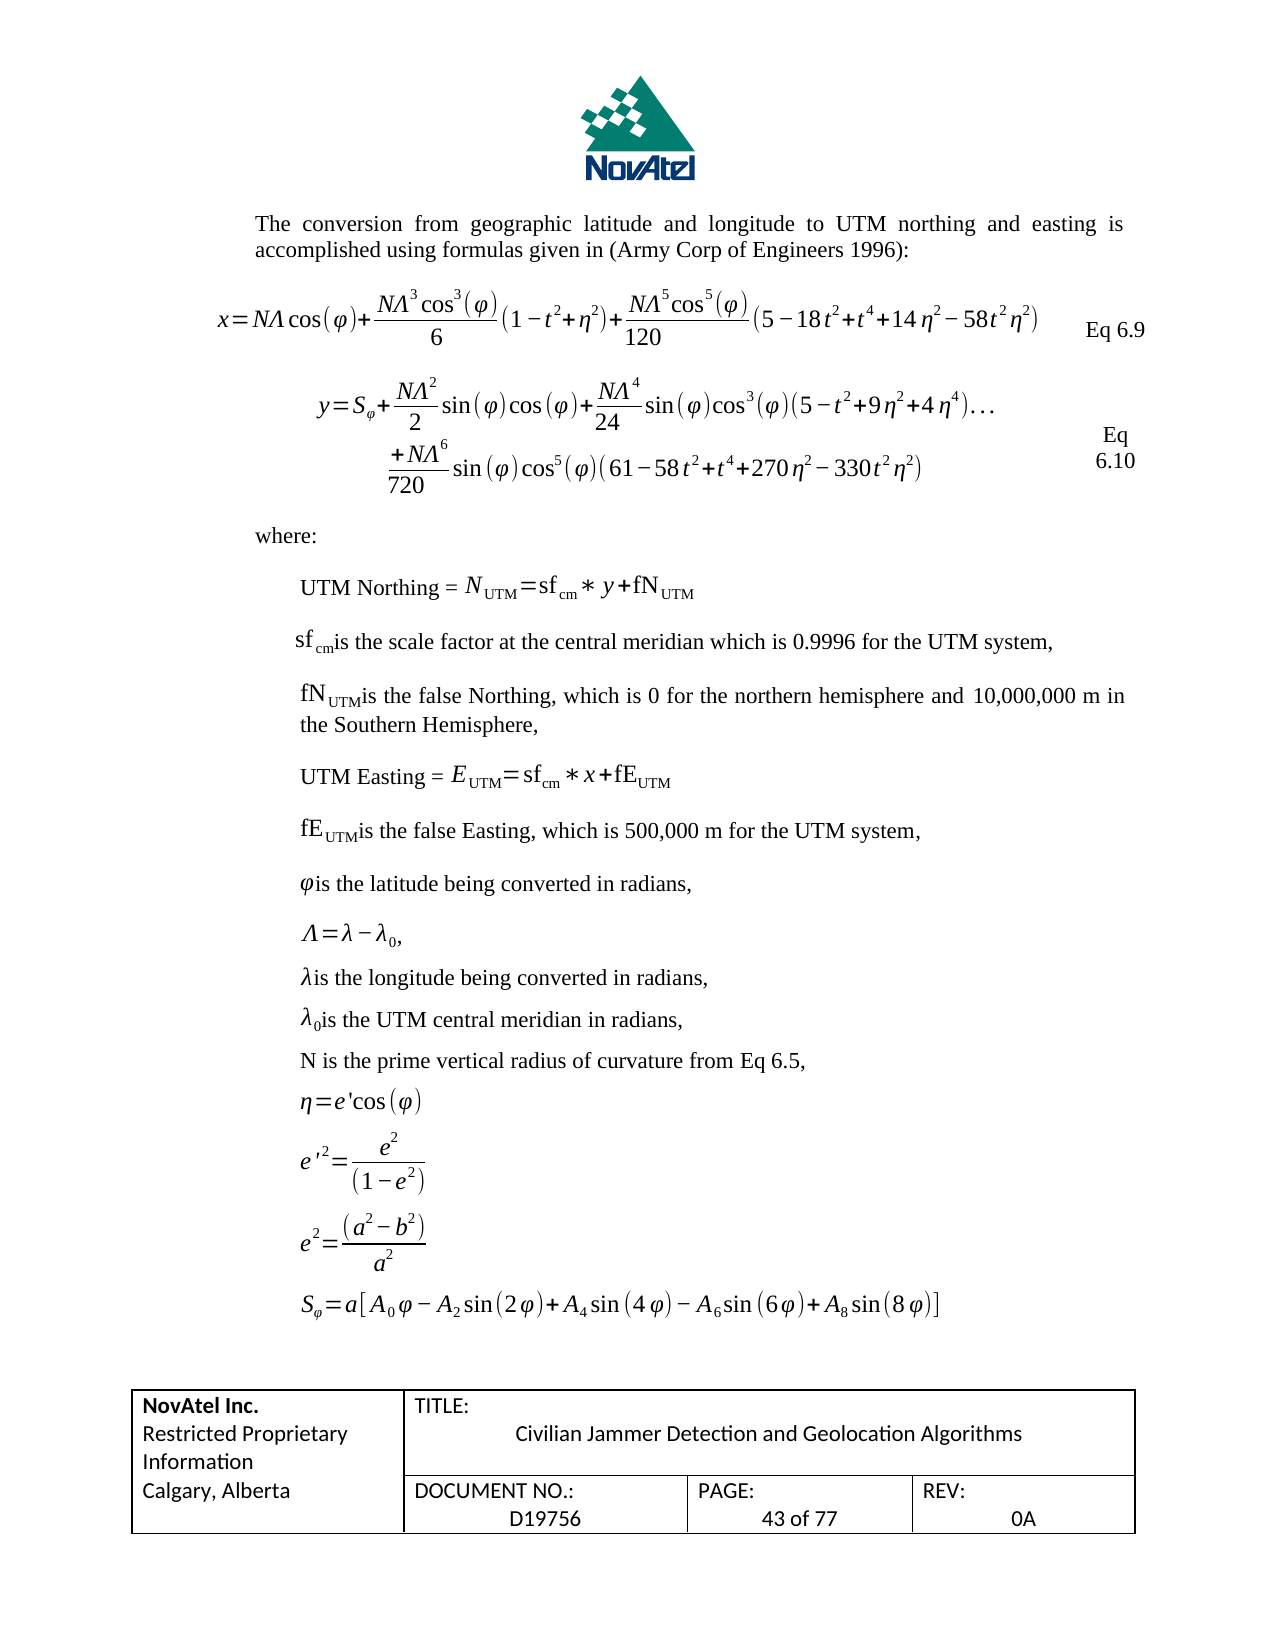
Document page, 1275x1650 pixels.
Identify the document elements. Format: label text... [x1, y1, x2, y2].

text is the false Northing, which is 0 for the northern hemisphere and 10,000,000 m in the Southern Hemisphere, [300, 680, 1125, 737]
text N is the prime vertical radius of curvature from Eq 6 .5, [300, 1047, 1125, 1074]
text is the latitude being converted in radians, [255, 869, 1125, 897]
text , [300, 919, 1125, 951]
text is the longitude being converted in radians, [300, 963, 1125, 991]
table_cell Eq 6.10 [1068, 373, 1162, 522]
table_cell [187, 373, 1068, 522]
table_header Eq 6.9 [1068, 286, 1162, 373]
text UTM Northing = [255, 571, 1125, 603]
text where: [255, 522, 1125, 548]
text is the scale factor at the central meridian which is 0.9996 for the UTM system, [255, 626, 1125, 657]
text UTM Easting = [255, 760, 1125, 792]
table_header [187, 286, 1068, 373]
text is the false Easting, which is 500,000 m for the UTM system, [300, 815, 1125, 846]
text The conversion from geographic latitude and longitude to UTM northing and easting is accomplished using formulas given in (Army Corp of Engineers 1996): [255, 210, 1125, 263]
text is the UTM central meridian in radians, [300, 1003, 1125, 1035]
